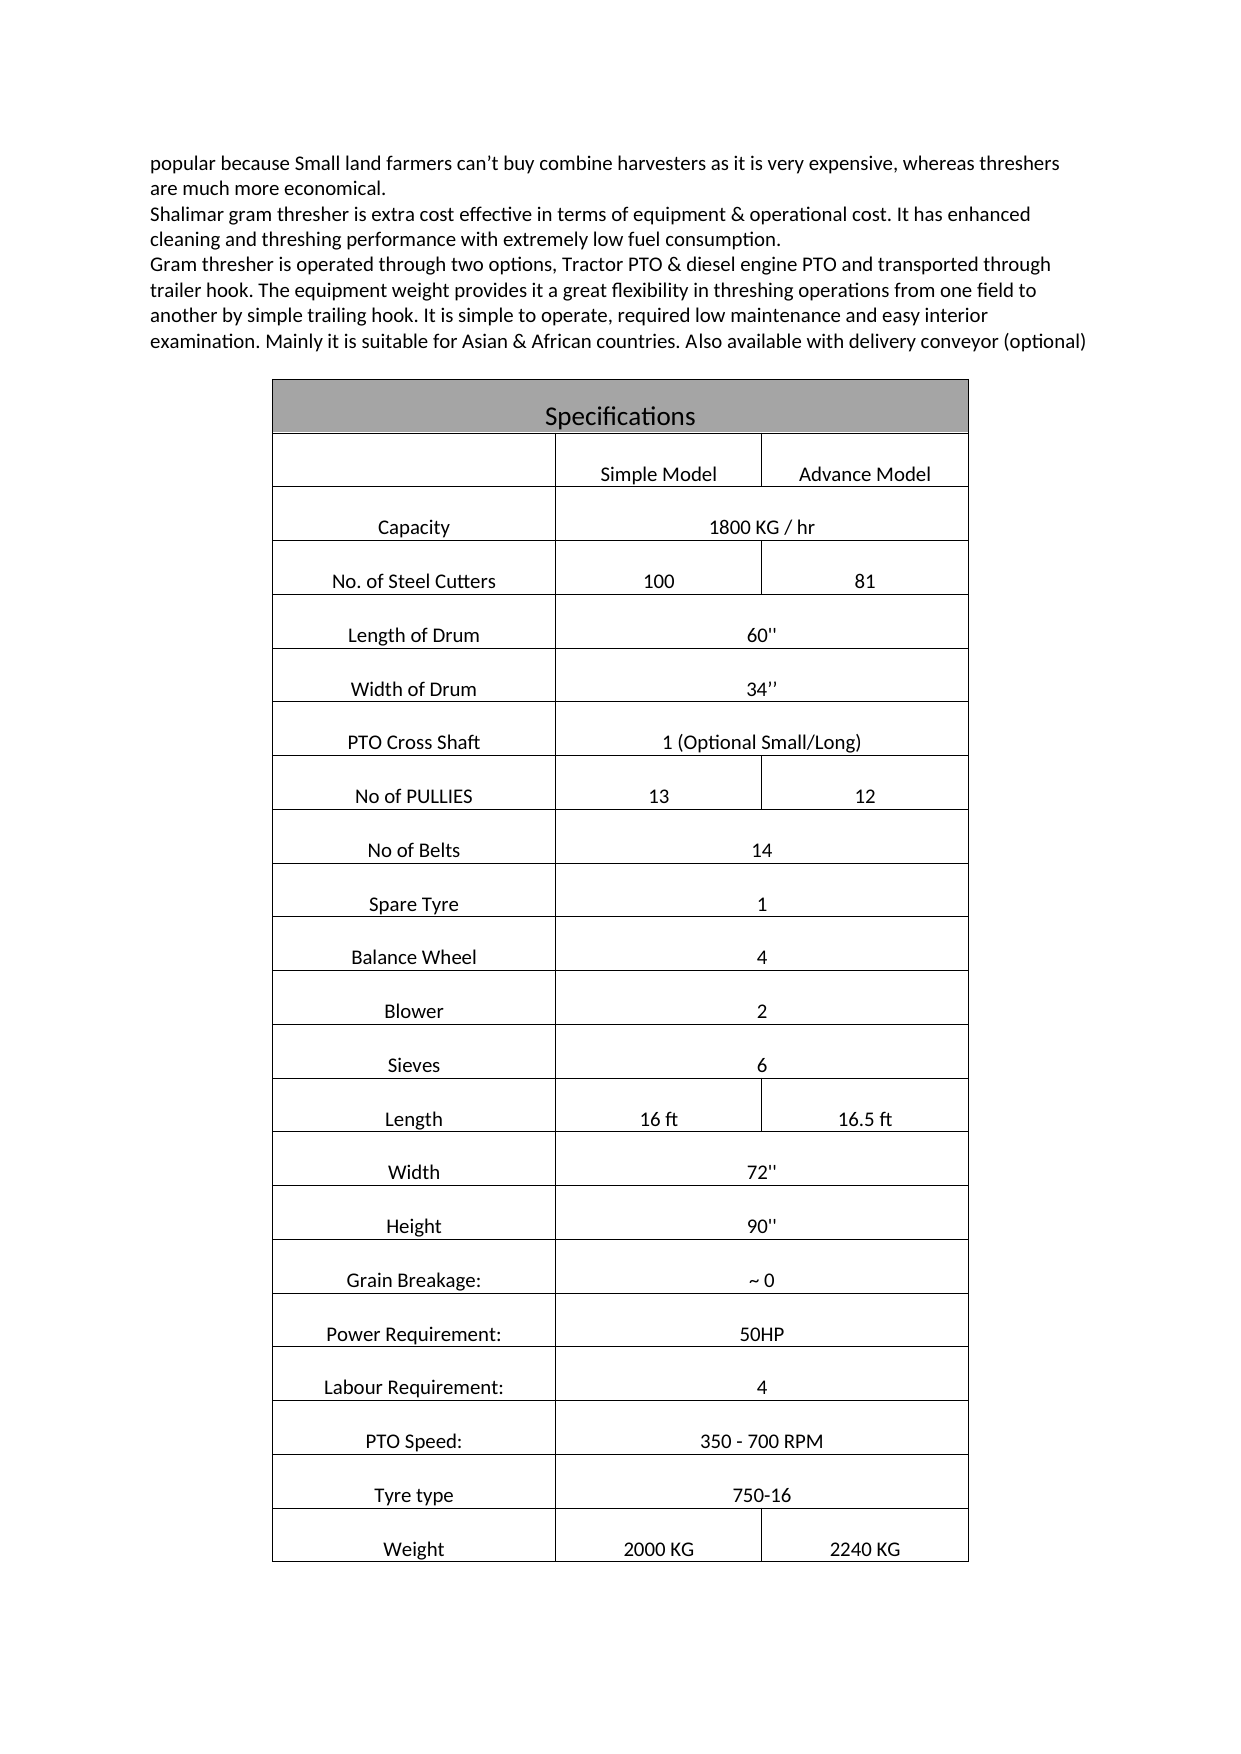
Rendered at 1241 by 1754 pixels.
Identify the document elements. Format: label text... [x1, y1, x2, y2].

table_cell 4 [556, 917, 968, 970]
table_cell No. of Steel Cutters [273, 541, 555, 594]
table_cell 1 [556, 864, 968, 916]
table_cell Labour Requirement: [273, 1347, 555, 1400]
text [150, 150, 1090, 201]
table_cell 1800 KG / hr [556, 487, 968, 540]
table_cell 100 [556, 541, 761, 594]
text Gram thresher is operated through two options, Tractor PTO & diesel engine PTO and transported through trailer hook. The equipment weight provides it a great flexibility in threshing operations from one field to another by simple trailing hook. It is simple to operate, required low maintenance and easy interior examination. Mainly it is suitable for Asian & African countries. Also available with delivery conveyor (optional) [150, 252, 1090, 353]
table_cell PTO Speed: [273, 1401, 555, 1454]
table_cell 81 [762, 541, 968, 594]
table_cell Sieves [273, 1025, 555, 1077]
table_cell Length of Drum [273, 595, 555, 647]
table_cell Simple Model [556, 434, 761, 486]
table_cell Balance Wheel [273, 917, 555, 970]
table_cell 50HP [556, 1294, 968, 1346]
text Shalimar gram thresher is extra cost effective in terms of equipment & operational cost. It has enhanced cleaning and threshing performance with extremely low fuel consumption. [150, 201, 1090, 252]
table_cell 12 [762, 756, 968, 809]
table_cell Spare Tyre [273, 864, 555, 916]
table_cell 90'' [556, 1186, 968, 1239]
table_cell 4 [556, 1347, 968, 1400]
table_cell Width [273, 1132, 555, 1185]
table_cell Width of Drum [273, 649, 555, 701]
table_cell PTO Cross Shaft [273, 702, 555, 755]
table_cell 16.5 ft [762, 1079, 968, 1131]
table_cell 60'' [556, 595, 968, 647]
table_cell 750-16 [556, 1455, 968, 1507]
table_cell 13 [556, 756, 761, 809]
table_cell Height [273, 1186, 555, 1239]
table_cell 350 - 700 RPM [556, 1401, 968, 1454]
table_cell 1 (Optional Small/Long) [556, 702, 968, 755]
table_cell Advance Model [762, 434, 968, 486]
table_cell No of Belts [273, 810, 555, 862]
table_cell 34’’ [556, 649, 968, 701]
table_cell Length [273, 1079, 555, 1131]
table_cell ~ 0 [556, 1240, 968, 1292]
table_cell Grain Breakage: [273, 1240, 555, 1292]
table_cell Blower [273, 971, 555, 1024]
table_cell Power Requirement: [273, 1294, 555, 1346]
table_cell 6 [556, 1025, 968, 1077]
table_cell [273, 434, 555, 486]
table_header Specifications [273, 380, 968, 432]
table_cell 72'' [556, 1132, 968, 1185]
table_cell Capacity [273, 487, 555, 540]
table_cell 14 [556, 810, 968, 862]
table_cell 2 [556, 971, 968, 1024]
table_cell Tyre type [273, 1455, 555, 1507]
table_cell Weight [273, 1509, 555, 1561]
table_cell No of PULLIES [273, 756, 555, 809]
table_cell 2240 KG [762, 1509, 968, 1561]
table_cell 16 ft [556, 1079, 761, 1131]
table_cell 2000 KG [556, 1509, 761, 1561]
